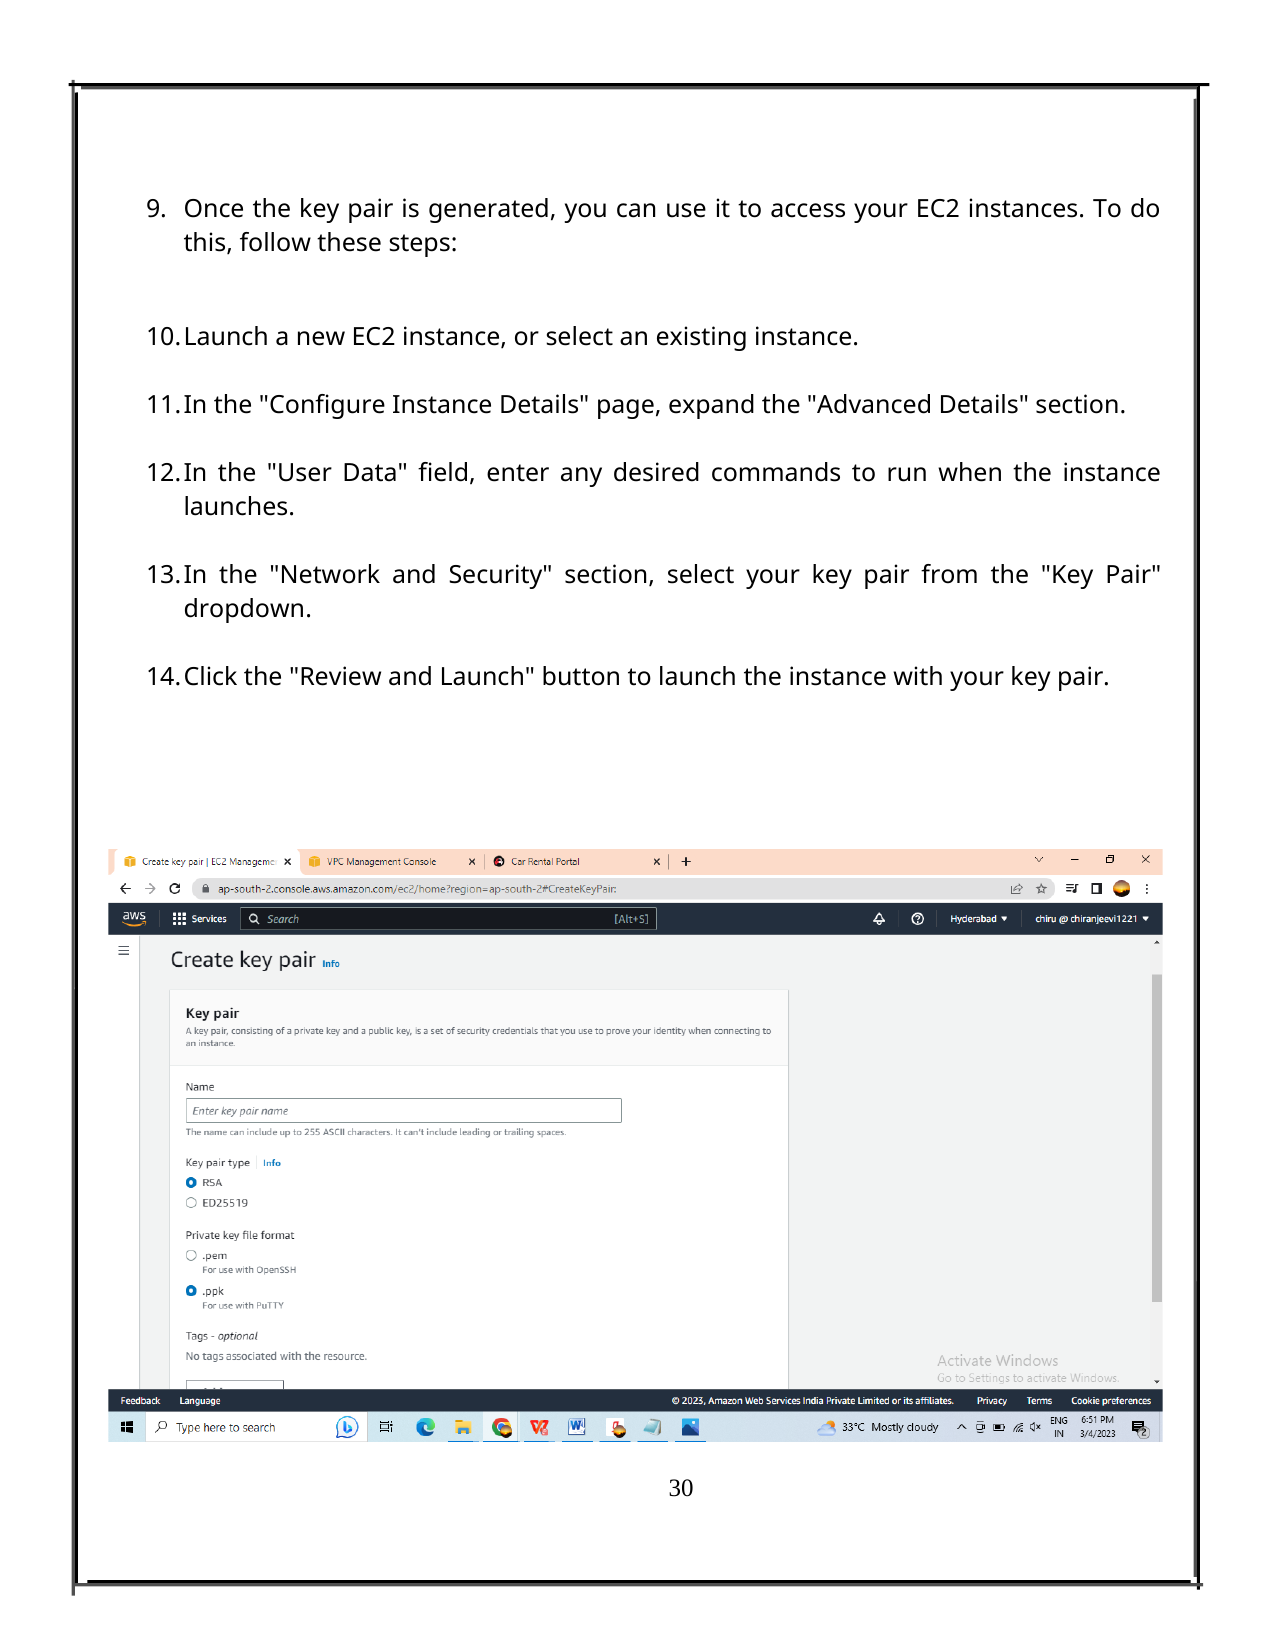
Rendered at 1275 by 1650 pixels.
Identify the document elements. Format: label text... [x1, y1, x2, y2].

list In the "User Data" field, enter any desired commands to run when the instance launches. [146, 454, 1162, 522]
picture [108, 849, 1163, 1442]
list Click the "Review and Launch" button to launch the instance with your key pair. [146, 659, 1162, 693]
list In the "Configure Instance Details" page, expand the "Advanced Details" section. [146, 386, 1162, 420]
list Once the key pair is generated, you can use it to access your EC2 instances. To do this, follow these steps: [146, 190, 1162, 258]
list Launch a new EC2 instance, or select an existing instance. [146, 318, 1162, 352]
list In the "Network and Security" section, select your key pair from the "Key Pair" dropdown. [146, 557, 1162, 625]
